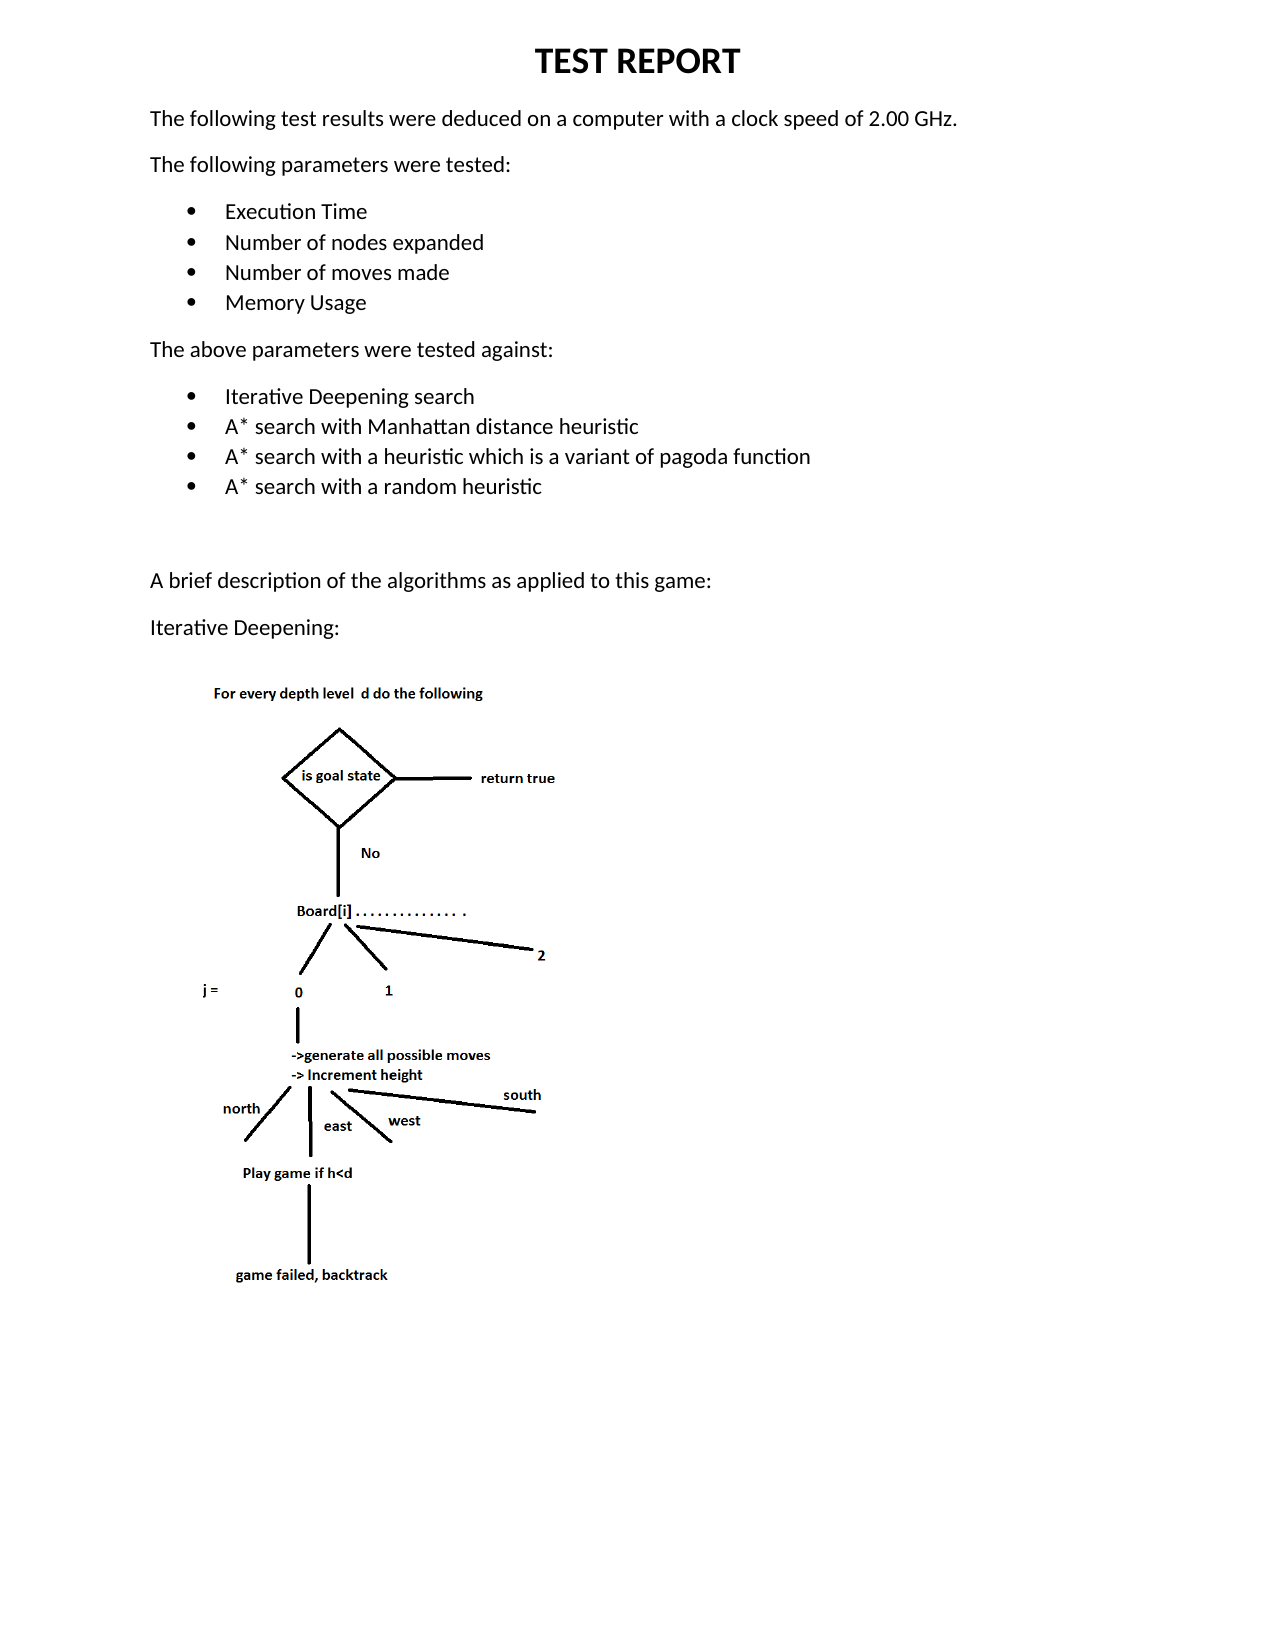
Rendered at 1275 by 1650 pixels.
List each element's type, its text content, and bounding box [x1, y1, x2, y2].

list Execution Time [187, 197, 1125, 225]
picture [150, 660, 671, 1293]
list A* search with a heuristic which is a variant of pagoda function [187, 442, 1125, 470]
text The following parameters were tested: [150, 151, 1125, 178]
list Number of nodes expanded [187, 228, 1125, 256]
list A* search with a random heuristic [187, 472, 1125, 500]
list A* search with Manhattan distance heuristic [187, 412, 1125, 440]
list Memory Usage [187, 288, 1125, 316]
list Number of moves made [187, 258, 1125, 286]
text Iterative Deepening: [150, 613, 1125, 641]
text A brief description of the algorithms as applied to this game: [150, 566, 1125, 594]
text The following test results were deduced on a computer with a clock speed of 2.00 GHz. [150, 104, 1125, 132]
text The above parameters were tested against: [150, 335, 1125, 363]
list Iterative Deepening search [187, 382, 1125, 410]
text TEST REPORT [150, 37, 1125, 83]
